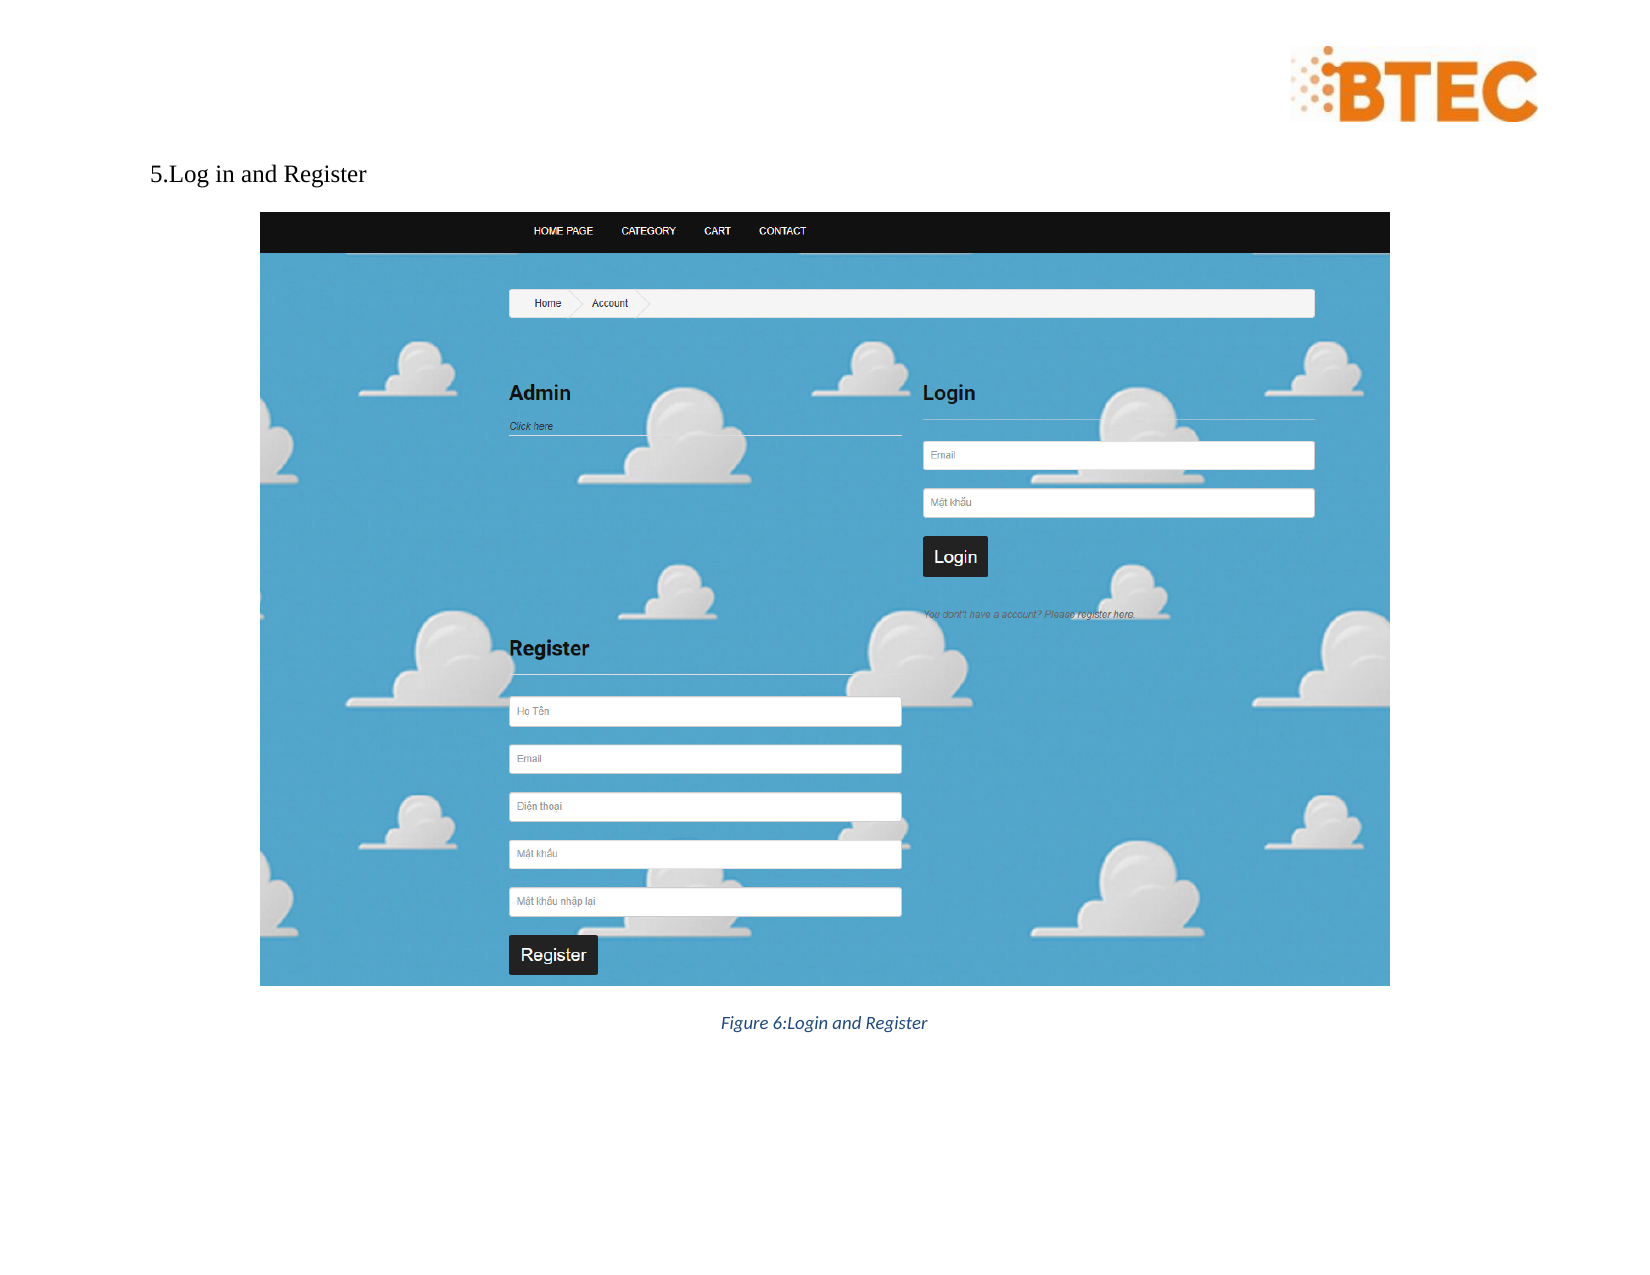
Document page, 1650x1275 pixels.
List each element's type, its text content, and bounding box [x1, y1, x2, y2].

picture [1290, 46, 1538, 122]
picture [260, 212, 1390, 986]
text Figure 6:Login and Register [150, 1011, 1500, 1034]
text 5.Log in and Register [150, 159, 1500, 188]
